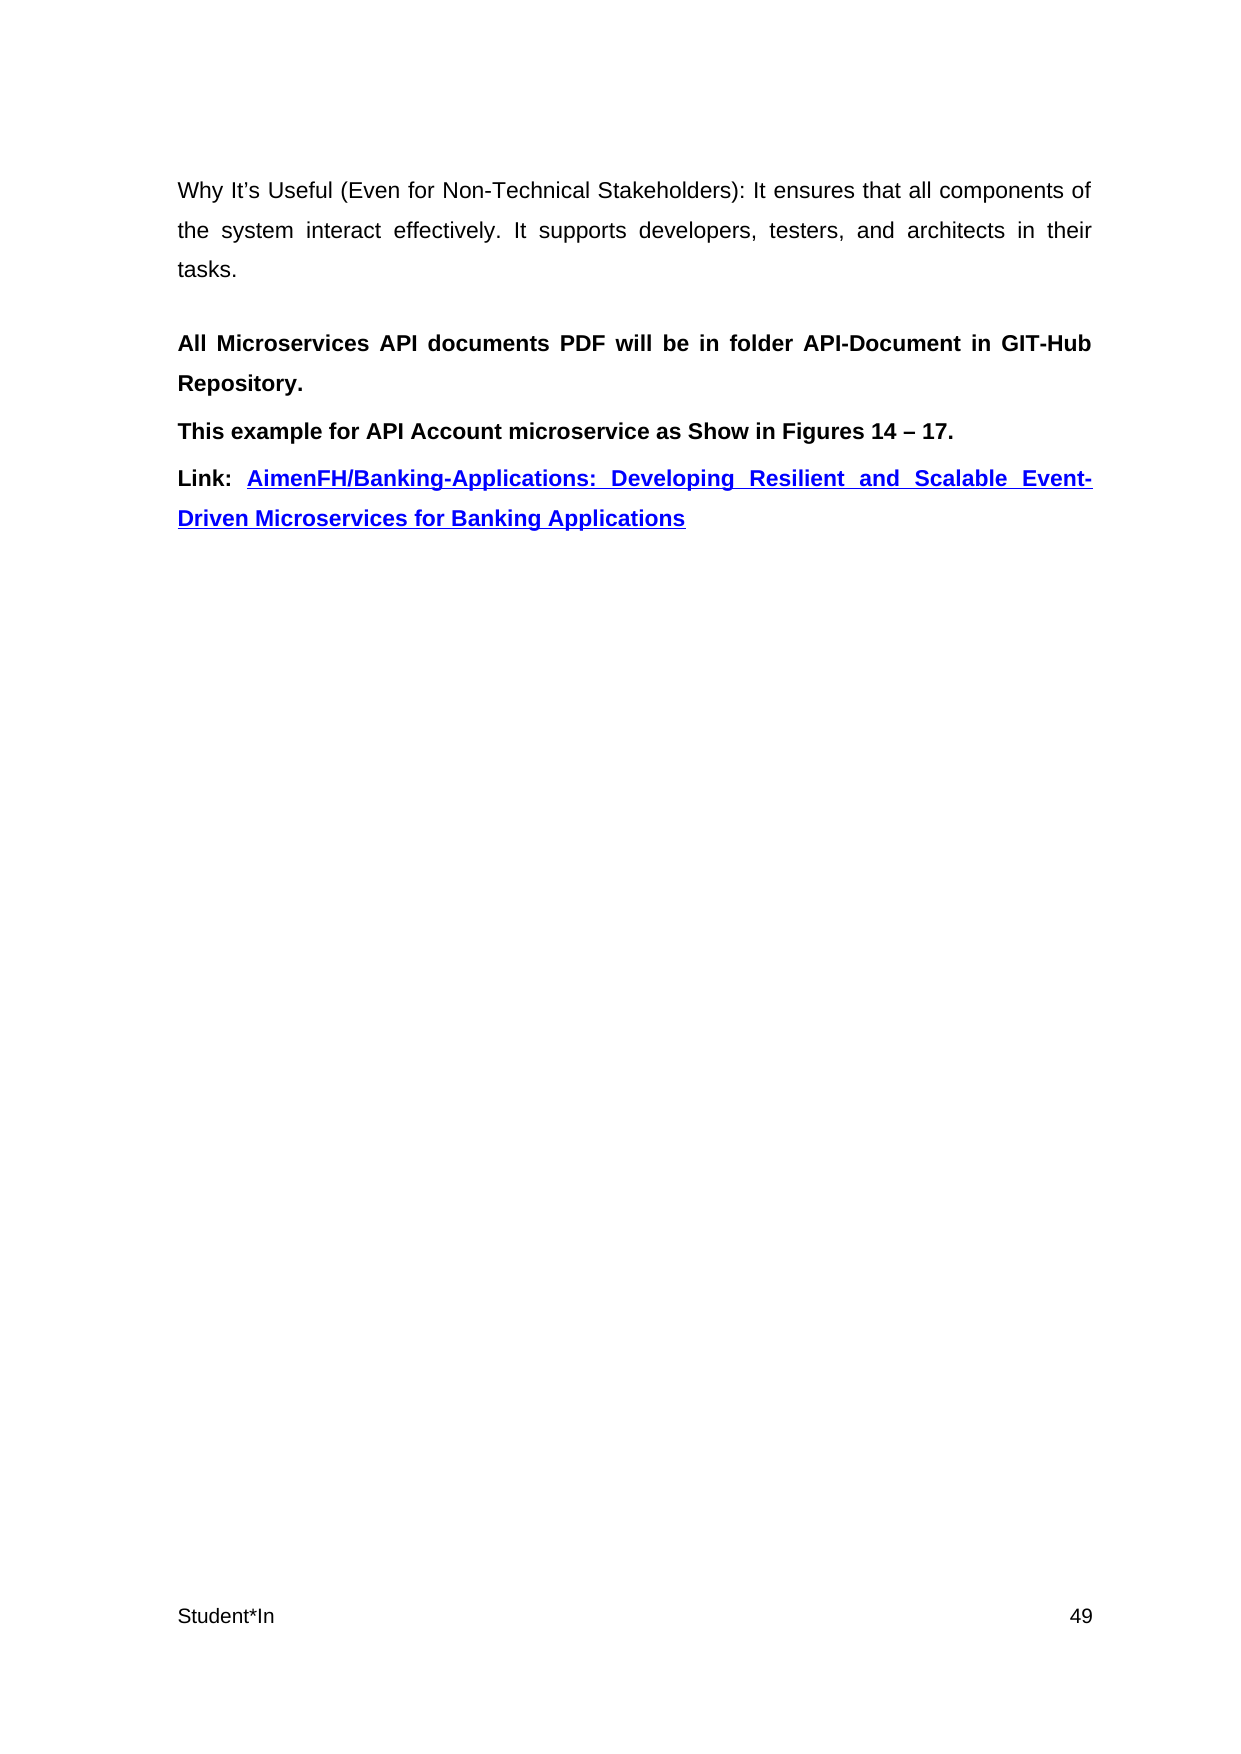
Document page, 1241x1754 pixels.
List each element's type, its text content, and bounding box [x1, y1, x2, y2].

text All Microservices API documents PDF will be in folder API-Document in GIT-Hub Repository. [177, 330, 1092, 396]
text This example for API Account microservice as Show in Figures 14 – 17. [177, 418, 1092, 444]
text Why It’s Useful (Even for Non-Technical Stakeholders): It ensures that all components of the system interact effectively. It supports developers, testers, and architects in their tasks. [177, 177, 1092, 282]
text Link: AimenFH/Banking-Applications: Developing Resilient and Scalable Event-Driven Microservices for Banking Applications [177, 465, 1092, 531]
